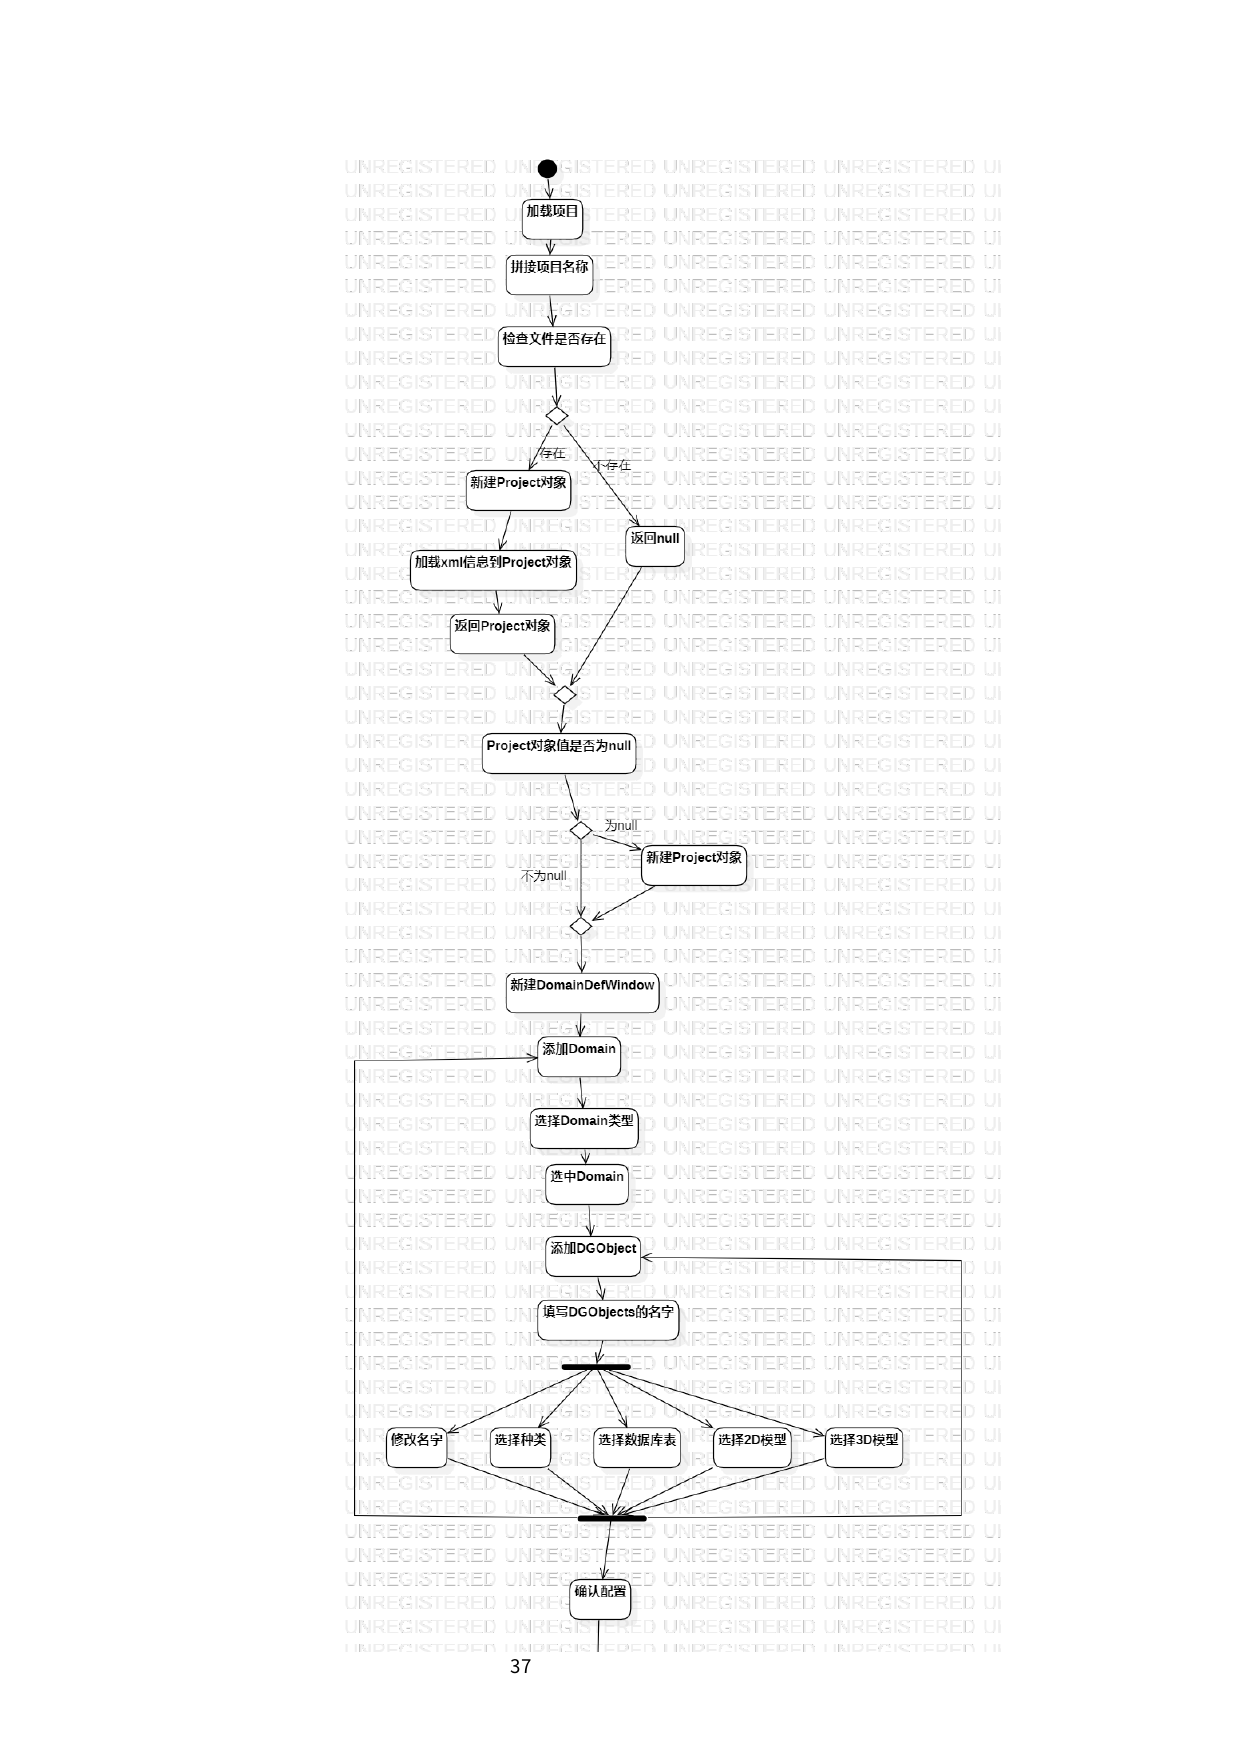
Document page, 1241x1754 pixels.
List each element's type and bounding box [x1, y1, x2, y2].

picture [344, 150, 1001, 1652]
